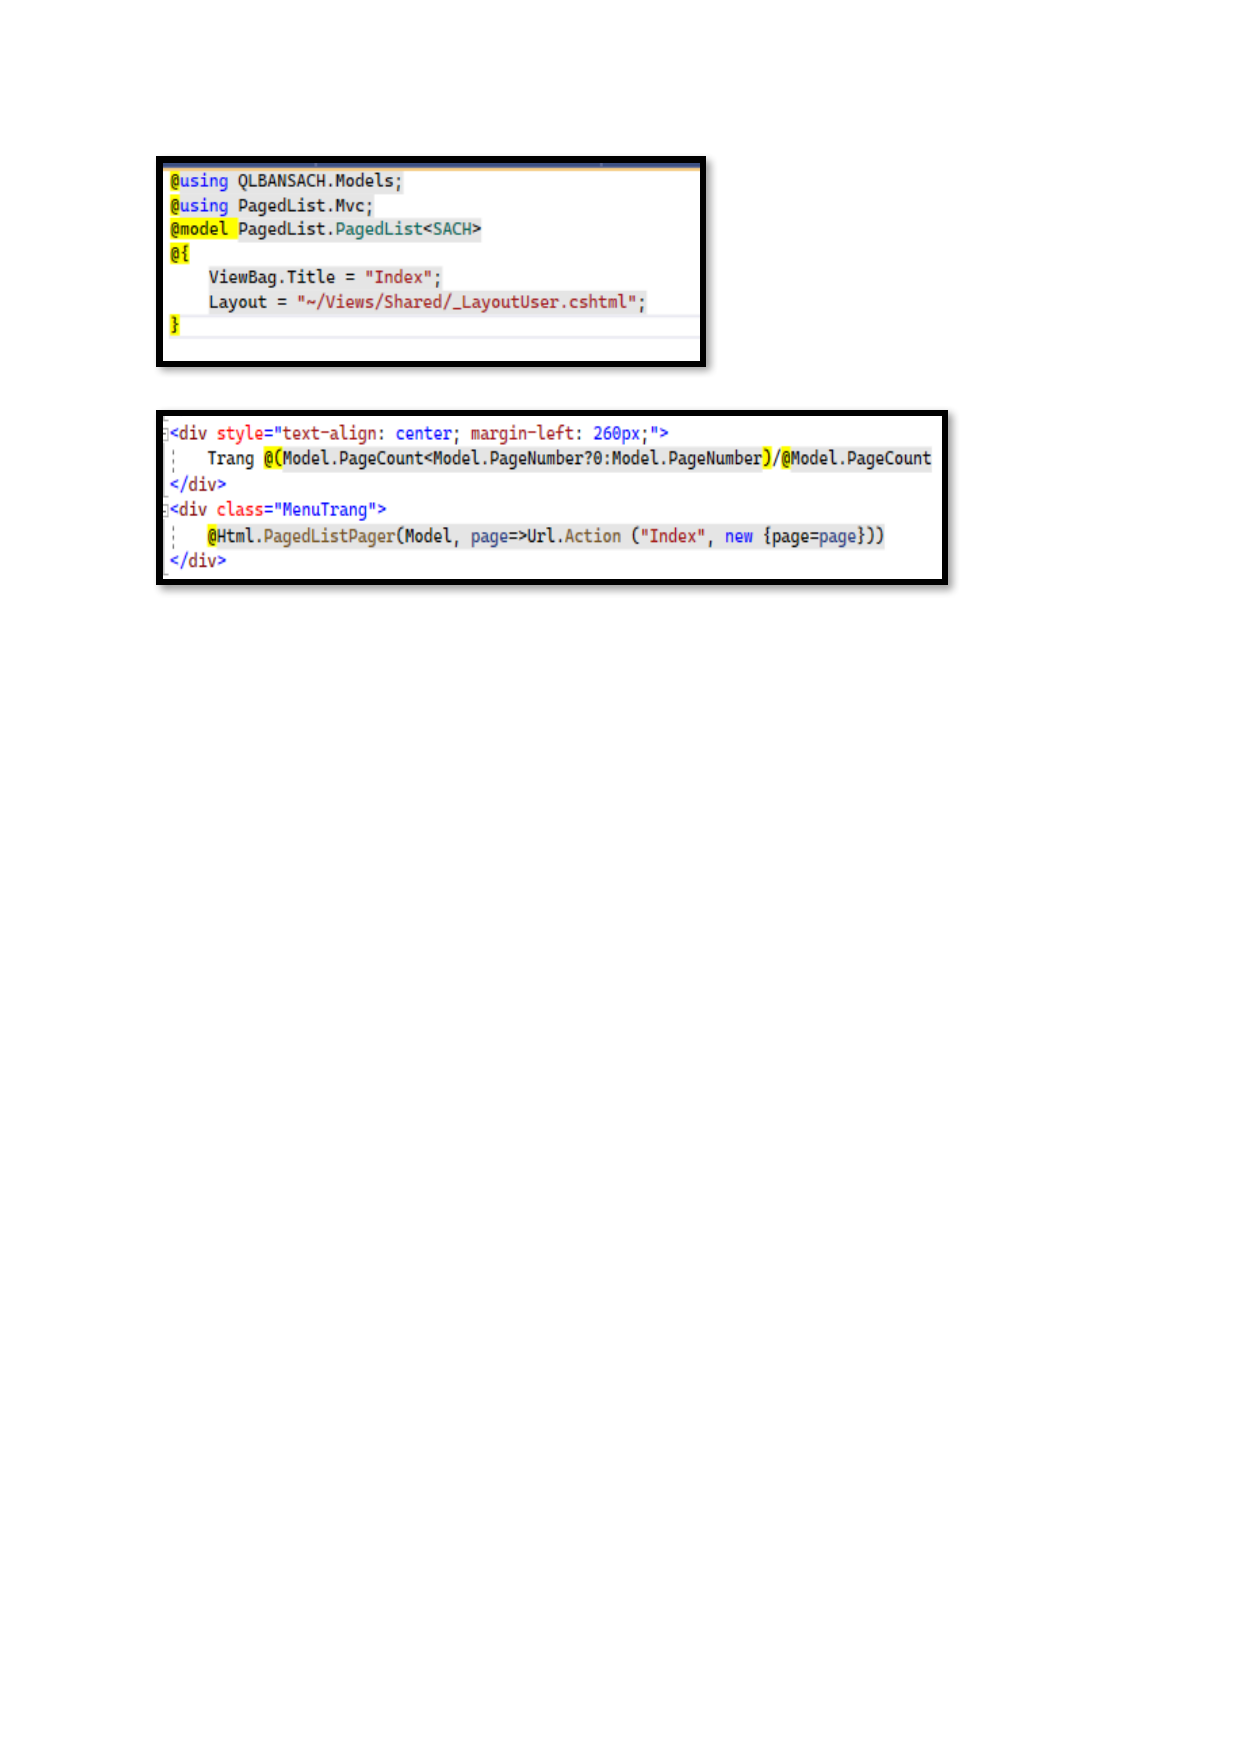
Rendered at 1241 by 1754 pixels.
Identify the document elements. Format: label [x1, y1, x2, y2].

picture [163, 416, 942, 579]
picture [163, 163, 700, 361]
